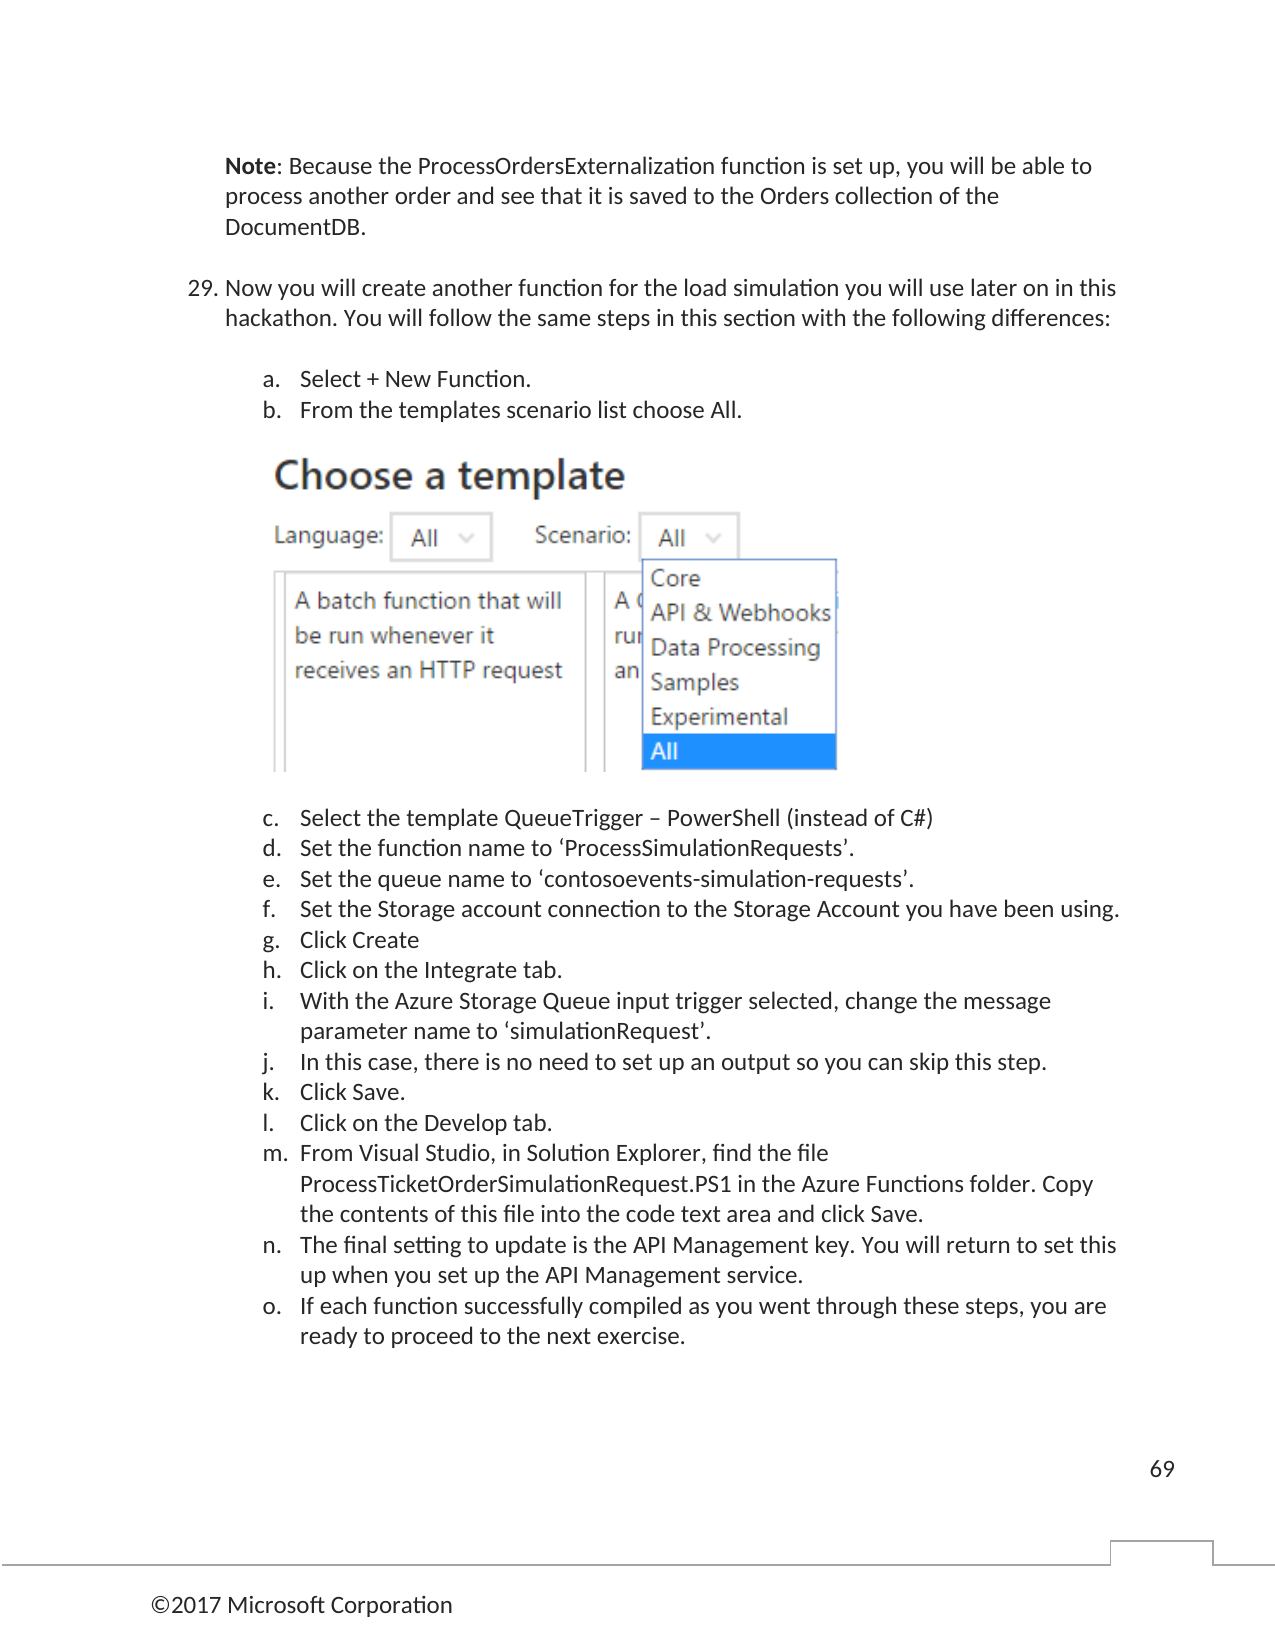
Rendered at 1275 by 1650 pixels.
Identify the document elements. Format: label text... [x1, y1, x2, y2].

list Click on the Integrate tab. [262, 954, 1125, 985]
picture [262, 455, 839, 772]
list Note: Because the ProcessOrdersExternalization function is set up, you will be able to process another order and see that it is saved to the Orders collection of the DocumentDB. [225, 150, 1125, 242]
list Click on the Develop tab. [262, 1107, 1125, 1137]
list Now you will create another function for the load simulation you will use later on in this hackathon. You will follow the same steps in this section with the following differences: [187, 272, 1125, 333]
list In this case, there is no need to set up an output so you can skip this step. [262, 1046, 1125, 1076]
list From the templates scenario list choose All. [262, 394, 1125, 425]
list With the Azure Storage Queue input trigger selected, change the message parameter name to ‘simulationRequest’. [262, 985, 1125, 1046]
list Click Create [262, 924, 1125, 954]
list Select + New Function. [262, 364, 1125, 394]
list Set the queue name to ‘contosoevents-simulation-requests’. [262, 863, 1125, 893]
list The final setting to update is the API Management key. You will return to set this up when you set up the API Management service. [262, 1229, 1125, 1290]
list If each function successfully compiled as you went through these steps, you are ready to proceed to the next exercise. [262, 1290, 1125, 1351]
list Click Save. [262, 1076, 1125, 1107]
list Set the function name to ‘ProcessSimulationRequests’. [262, 832, 1125, 863]
list Select the template QueueTrigger – PowerShell (instead of C#) [262, 802, 1125, 832]
list From Visual Studio, in Solution Explorer, find the file ProcessTicketOrderSimulationRequest.PS1 in the Azure Functions folder. Copy the contents of this file into the code text area and click Save. [262, 1137, 1125, 1229]
list Set the Storage account connection to the Storage Account you have been using. [262, 893, 1125, 924]
